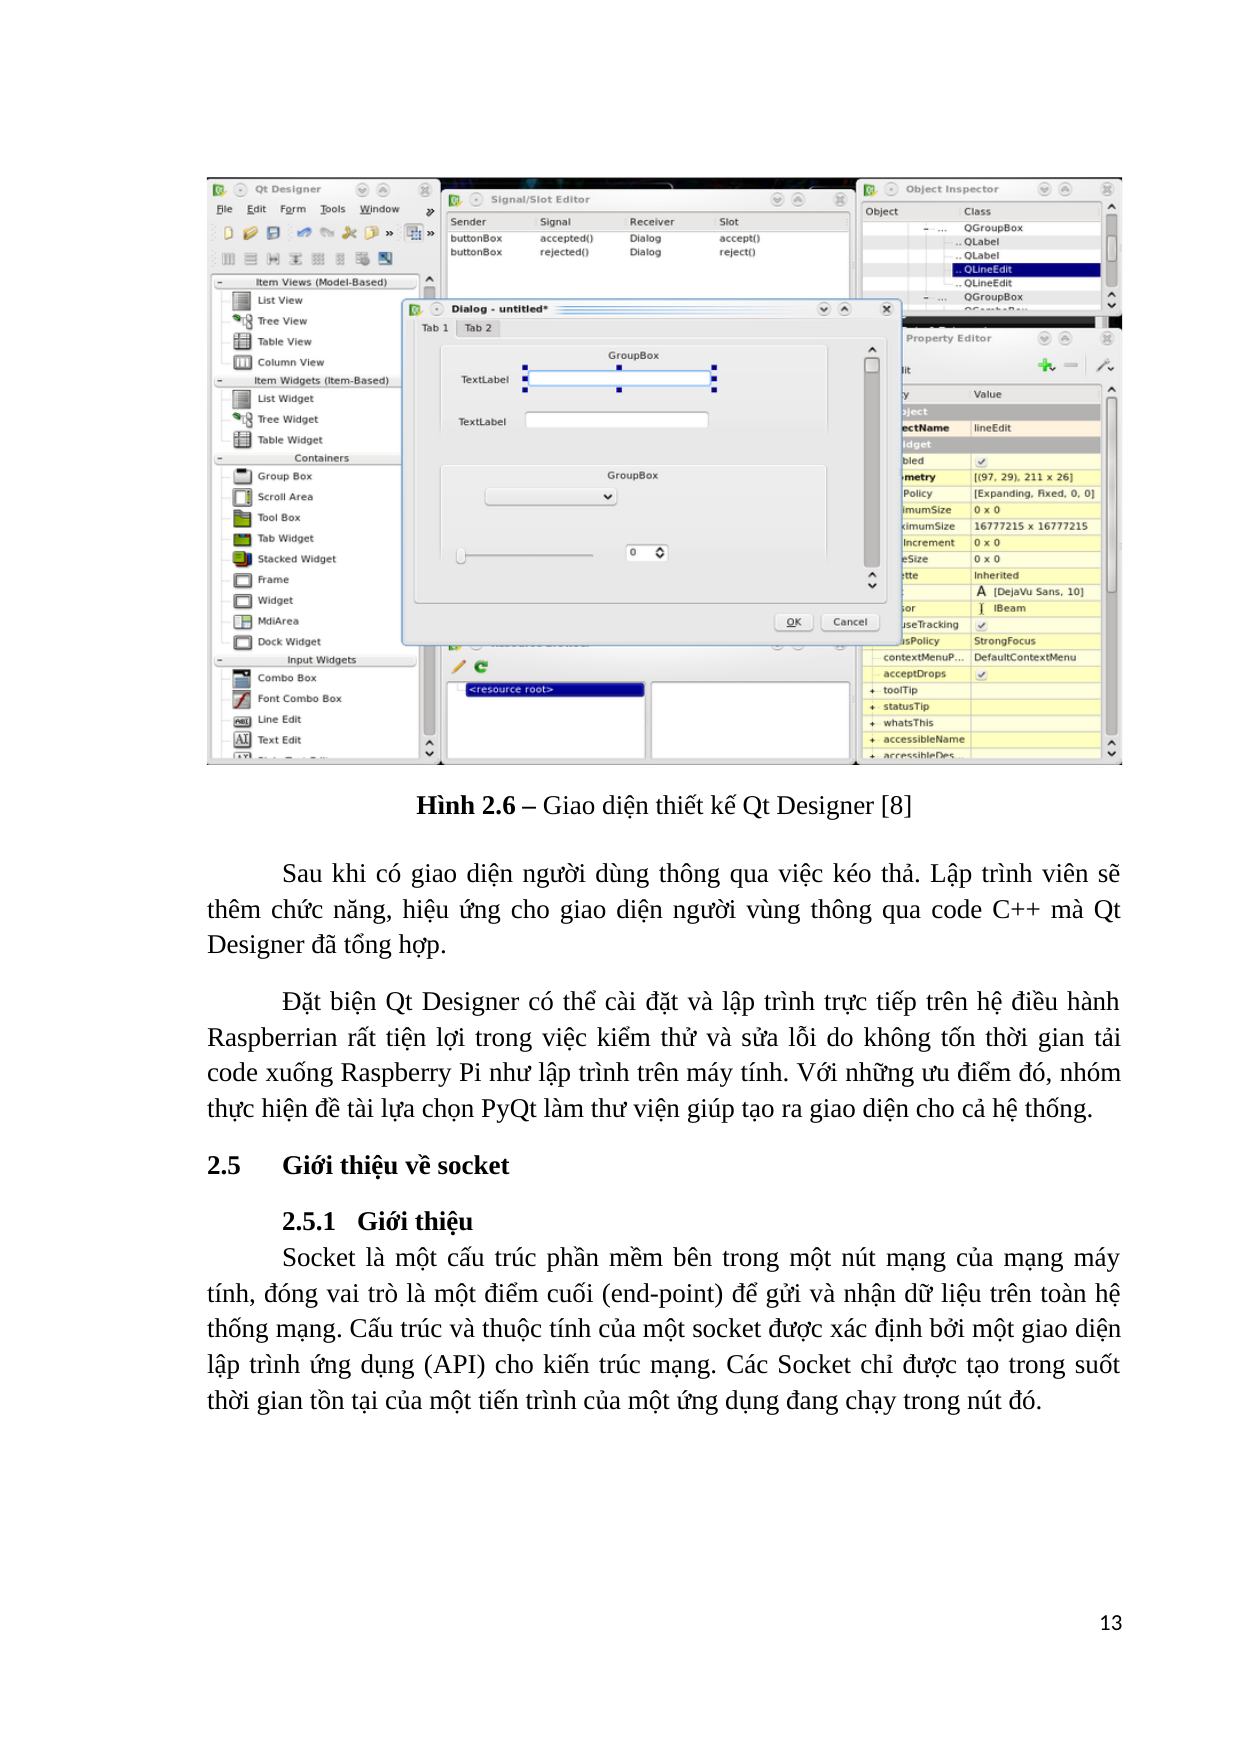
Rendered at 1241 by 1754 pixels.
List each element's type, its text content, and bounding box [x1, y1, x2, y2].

subtitle 2.5.1 Giới thiệu [207, 1205, 1122, 1236]
text Đặt biện Qt Designer có thể cài đặt và lập trình trực tiếp trên hệ điều hành Raspberrian rất tiện lợi trong việc kiểm thử và sửa lỗi do không tốn thời gian tải code xuống Raspberry Pi như lập trình trên máy tính. Với những ưu điểm đó, nhóm thực hiện đề tài lựa chọn PyQt làm thư viện giúp tạo ra giao diện cho cả hệ thống. [207, 985, 1122, 1123]
text Socket là một cấu trúc phần mềm bên trong một nút mạng của mạng máy tính, đóng vai trò là một điểm cuối (end-point) để gửi và nhận dữ liệu trên toàn hệ thống mạng. Cấu trúc và thuộc tính của một socket được xác định bởi một giao diện lập trình ứng dụng (API) cho kiến trúc mạng. Các Socket chỉ được tạo trong suốt thời gian tồn tại của một tiến trình của một ứng dụng đang chạy trong nút đó. [207, 1241, 1122, 1415]
picture [206, 177, 1123, 765]
subtitle 2.5 Giới thiệu về socket [207, 1149, 1122, 1180]
text Sau khi có giao diện người dùng thông qua việc kéo thả. Lập trình viên sẽ thêm chức năng, hiệu ứng cho giao diện người vùng thông qua code C++ mà Qt Designer đã tổng hợp. [207, 857, 1122, 959]
